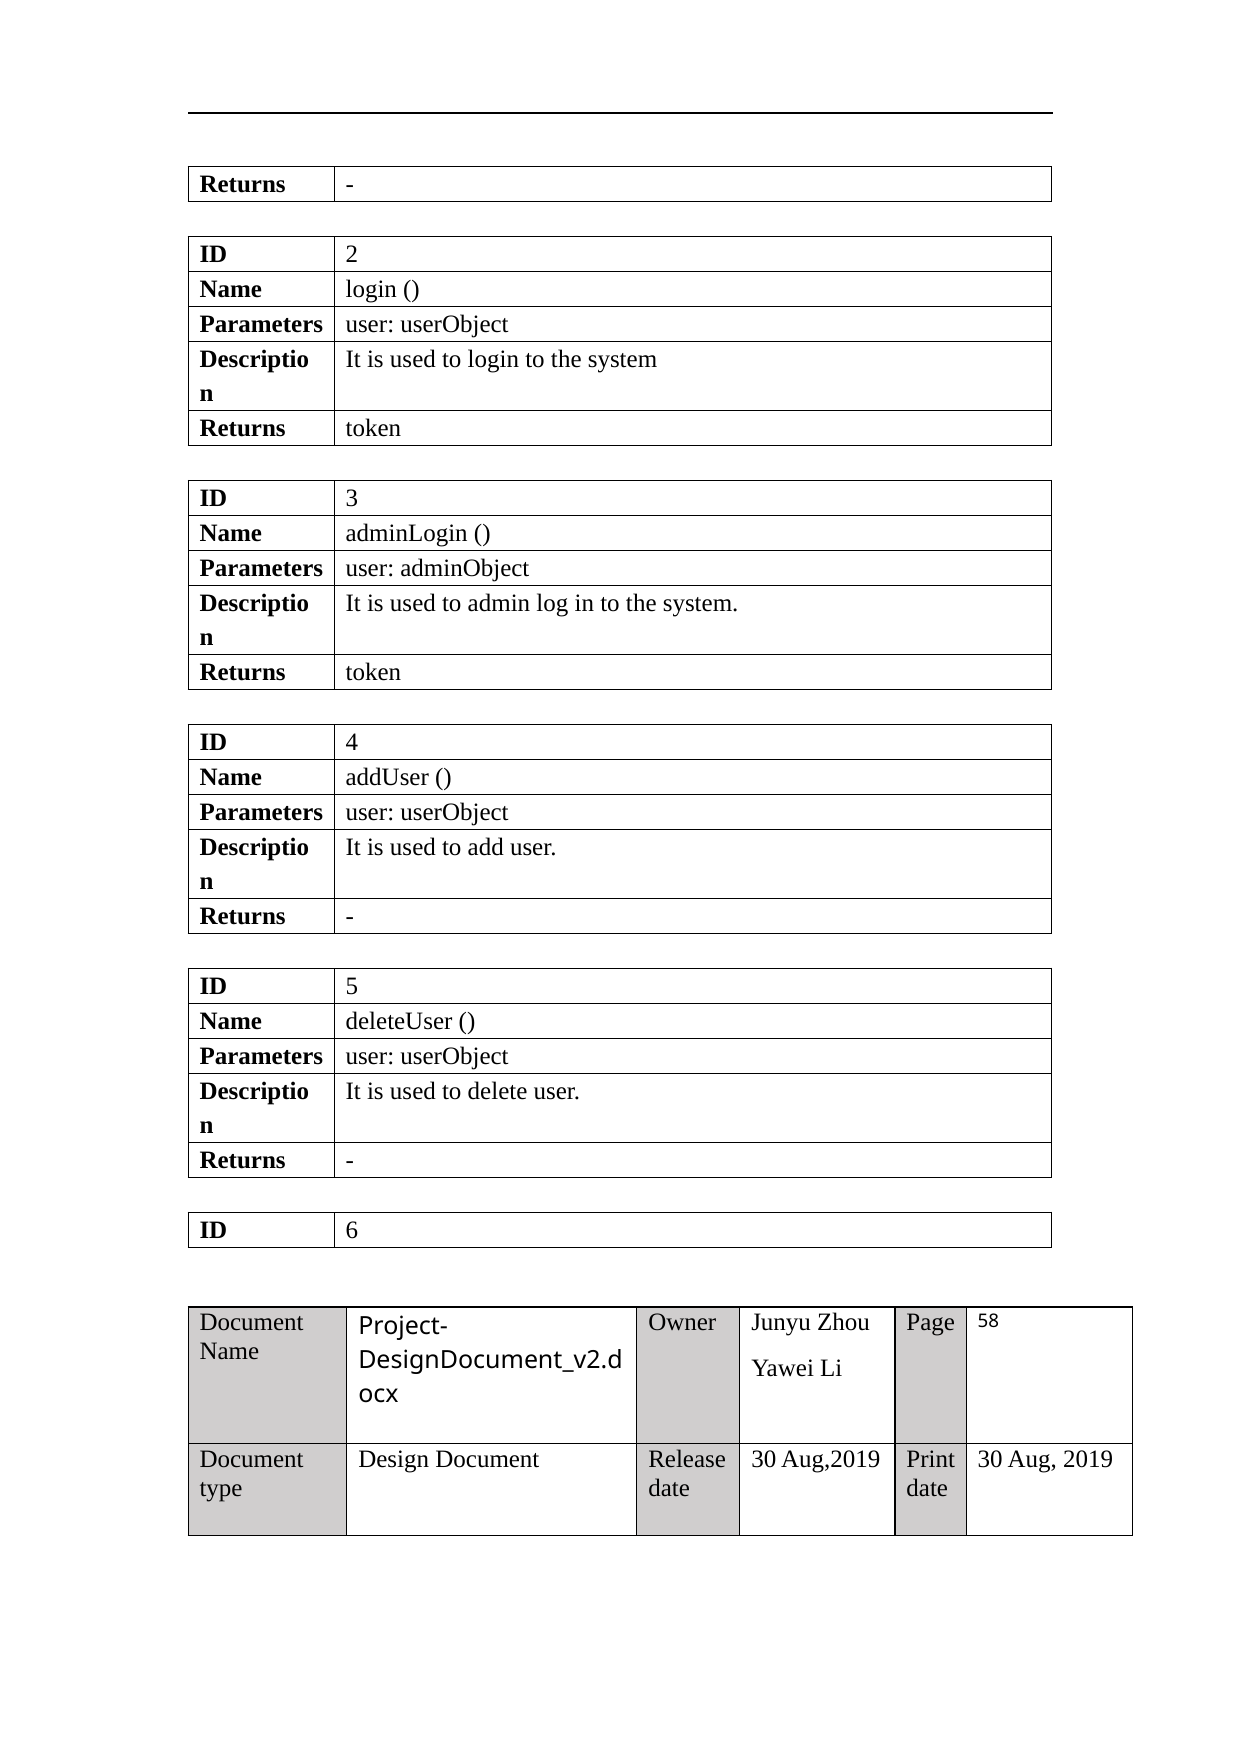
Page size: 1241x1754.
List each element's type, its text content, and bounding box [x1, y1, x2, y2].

table_header 3 [335, 481, 1051, 515]
table_cell - [335, 899, 1051, 933]
table_cell Returns [189, 1143, 334, 1177]
table_cell Returns [189, 167, 334, 201]
table_header 4 [335, 725, 1051, 759]
table_cell Returns [189, 411, 334, 445]
table_cell It is used to delete user. [335, 1074, 1051, 1142]
table_cell Name [189, 760, 334, 794]
table_cell It is used to add user. [335, 830, 1051, 898]
table_cell It is used to login to the system [335, 342, 1051, 410]
table_cell user: adminObject [335, 551, 1051, 585]
table_header ID [189, 969, 334, 1003]
table_header ID [189, 1213, 334, 1247]
table_cell It is used to admin log in to the system. [335, 586, 1051, 654]
table_cell Returns [189, 655, 334, 689]
table_header 5 [335, 969, 1051, 1003]
table_cell token [335, 655, 1051, 689]
table_header ID [189, 481, 334, 515]
table_header ID [189, 725, 334, 759]
table_cell Name [189, 516, 334, 550]
table_cell Parameters [189, 551, 334, 585]
table_cell login () [335, 272, 1051, 306]
table_cell - [335, 167, 1051, 201]
table_cell - [335, 1143, 1051, 1177]
table_cell Parameters [189, 1039, 334, 1073]
table_cell adminLogin () [335, 516, 1051, 550]
table_cell Parameters [189, 307, 334, 341]
table_cell token [335, 411, 1051, 445]
table_cell user: userObject [335, 1039, 1051, 1073]
table_cell Name [189, 272, 334, 306]
table_cell Description [189, 1074, 334, 1142]
table_cell Description [189, 586, 334, 654]
table_cell Description [189, 830, 334, 898]
table_cell Description [189, 342, 334, 410]
table_cell user: userObject [335, 307, 1051, 341]
table_cell Parameters [189, 795, 334, 829]
table_cell Returns [189, 899, 334, 933]
table_header 2 [335, 237, 1051, 271]
table_header ID [189, 237, 334, 271]
table_cell user: userObject [335, 795, 1051, 829]
table_cell deleteUser () [335, 1004, 1051, 1038]
table_cell Name [189, 1004, 334, 1038]
table_header 6 [335, 1213, 1051, 1247]
table_cell addUser () [335, 760, 1051, 794]
